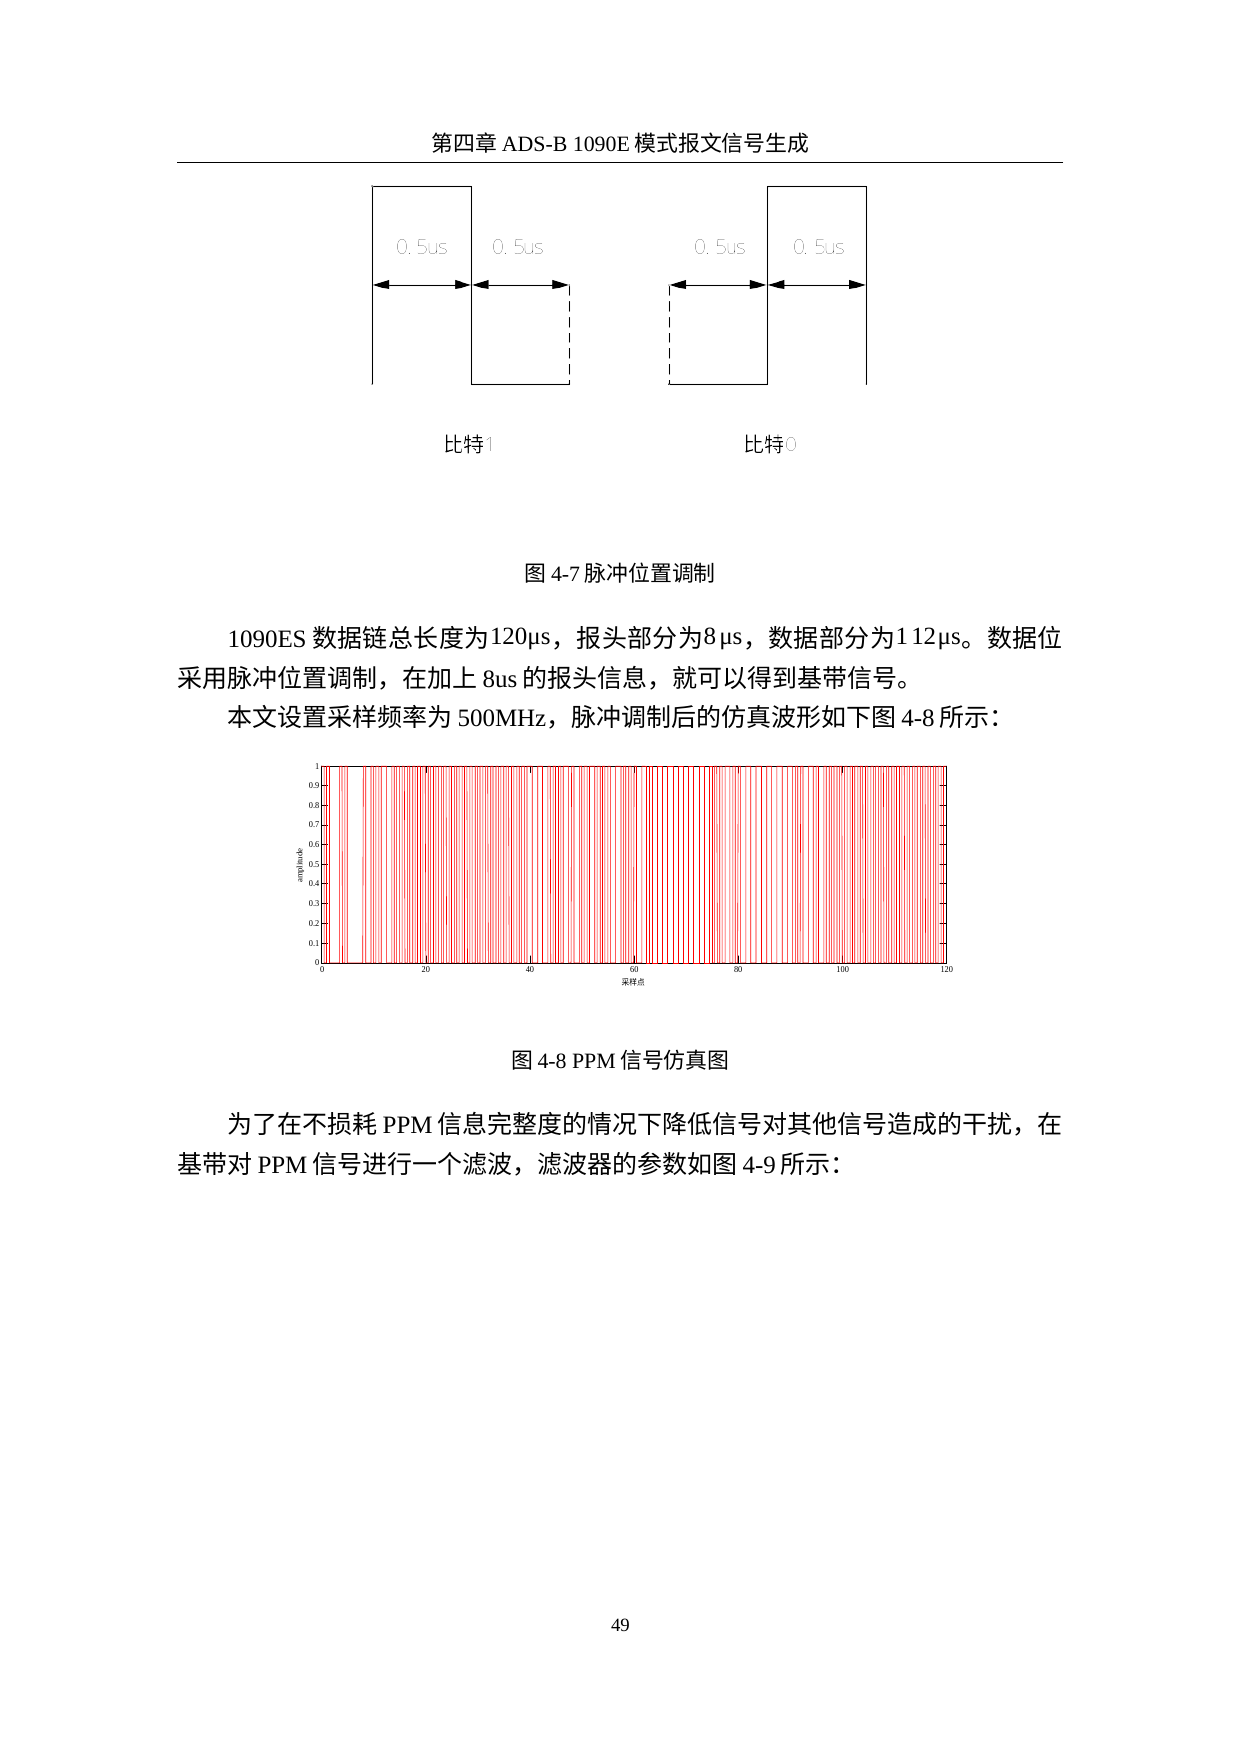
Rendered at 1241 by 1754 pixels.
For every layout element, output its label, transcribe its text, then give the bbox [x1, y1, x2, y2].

text 本文设置采样频率为500MHz，脉冲调制后的仿真波形如下图4-8所示： [177, 696, 1063, 736]
text 图4-8 PPM信号仿真图 [177, 1039, 1063, 1078]
text 1090ES数据链总长度为，报头部分为，数据部分为。数据位采用脉冲位置调制，在加上8us的报头信息，就可以得到基带信号。 [177, 617, 1063, 696]
text 图4-7脉冲位置调制 [177, 552, 1063, 592]
text 为了在不损耗PPM信息完整度的情况下降低信号对其他信号造成的干扰，在基带对PPM信号进行一个滤波，滤波器的参数如图4-9所示： [177, 1103, 1063, 1183]
